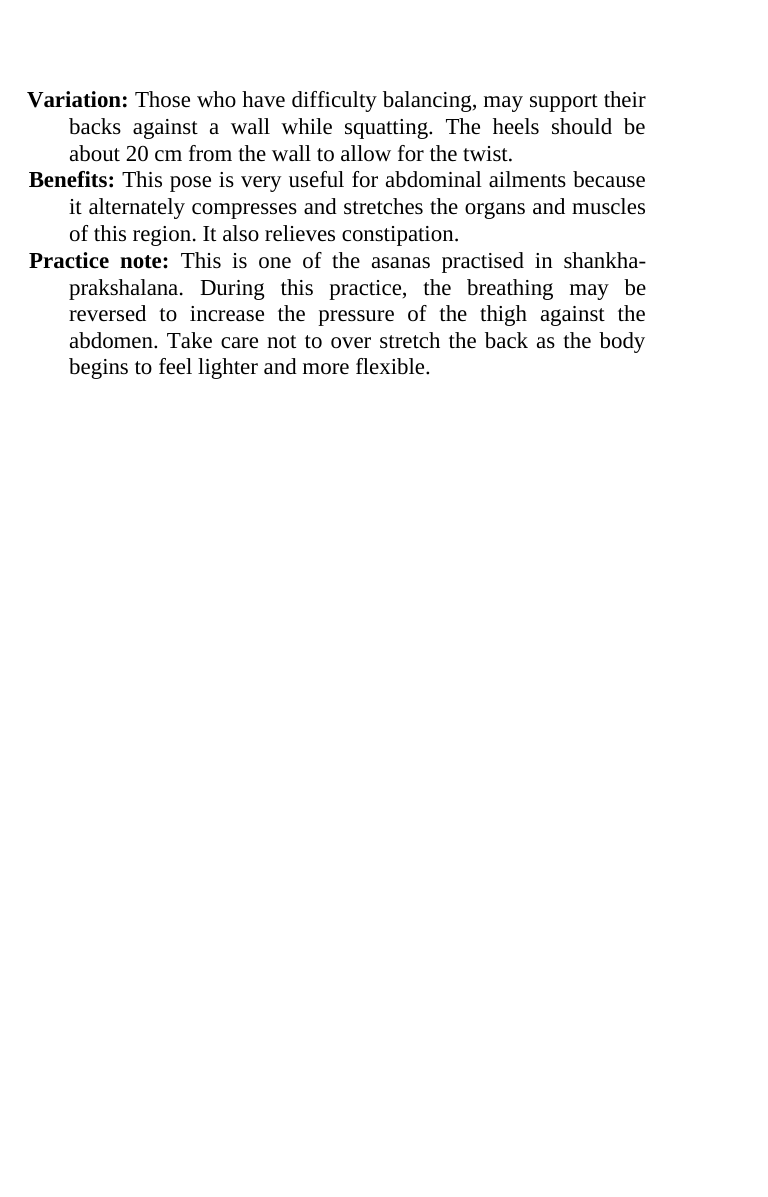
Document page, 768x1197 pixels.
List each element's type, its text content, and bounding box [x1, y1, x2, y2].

text Practice note: This is one of the asanas practised in shankha- prakshalana. During this practice, the breathing may be reversed to increase the pressure of the thigh against the abdomen. Take care not to over stretch the back as the body begins to feel lighter and more flexible. [29, 247, 647, 379]
text Benefits: This pose is very useful for abdominal ailments because it alternately compresses and stretches the organs and muscles of this region. It also relieves constipation. [28, 166, 647, 246]
text Variation: Those who have difficulty balancing, may support their backs against a wall while squatting. The heels should be about 20 cm from the wall to allow for the twist. [27, 86, 646, 166]
